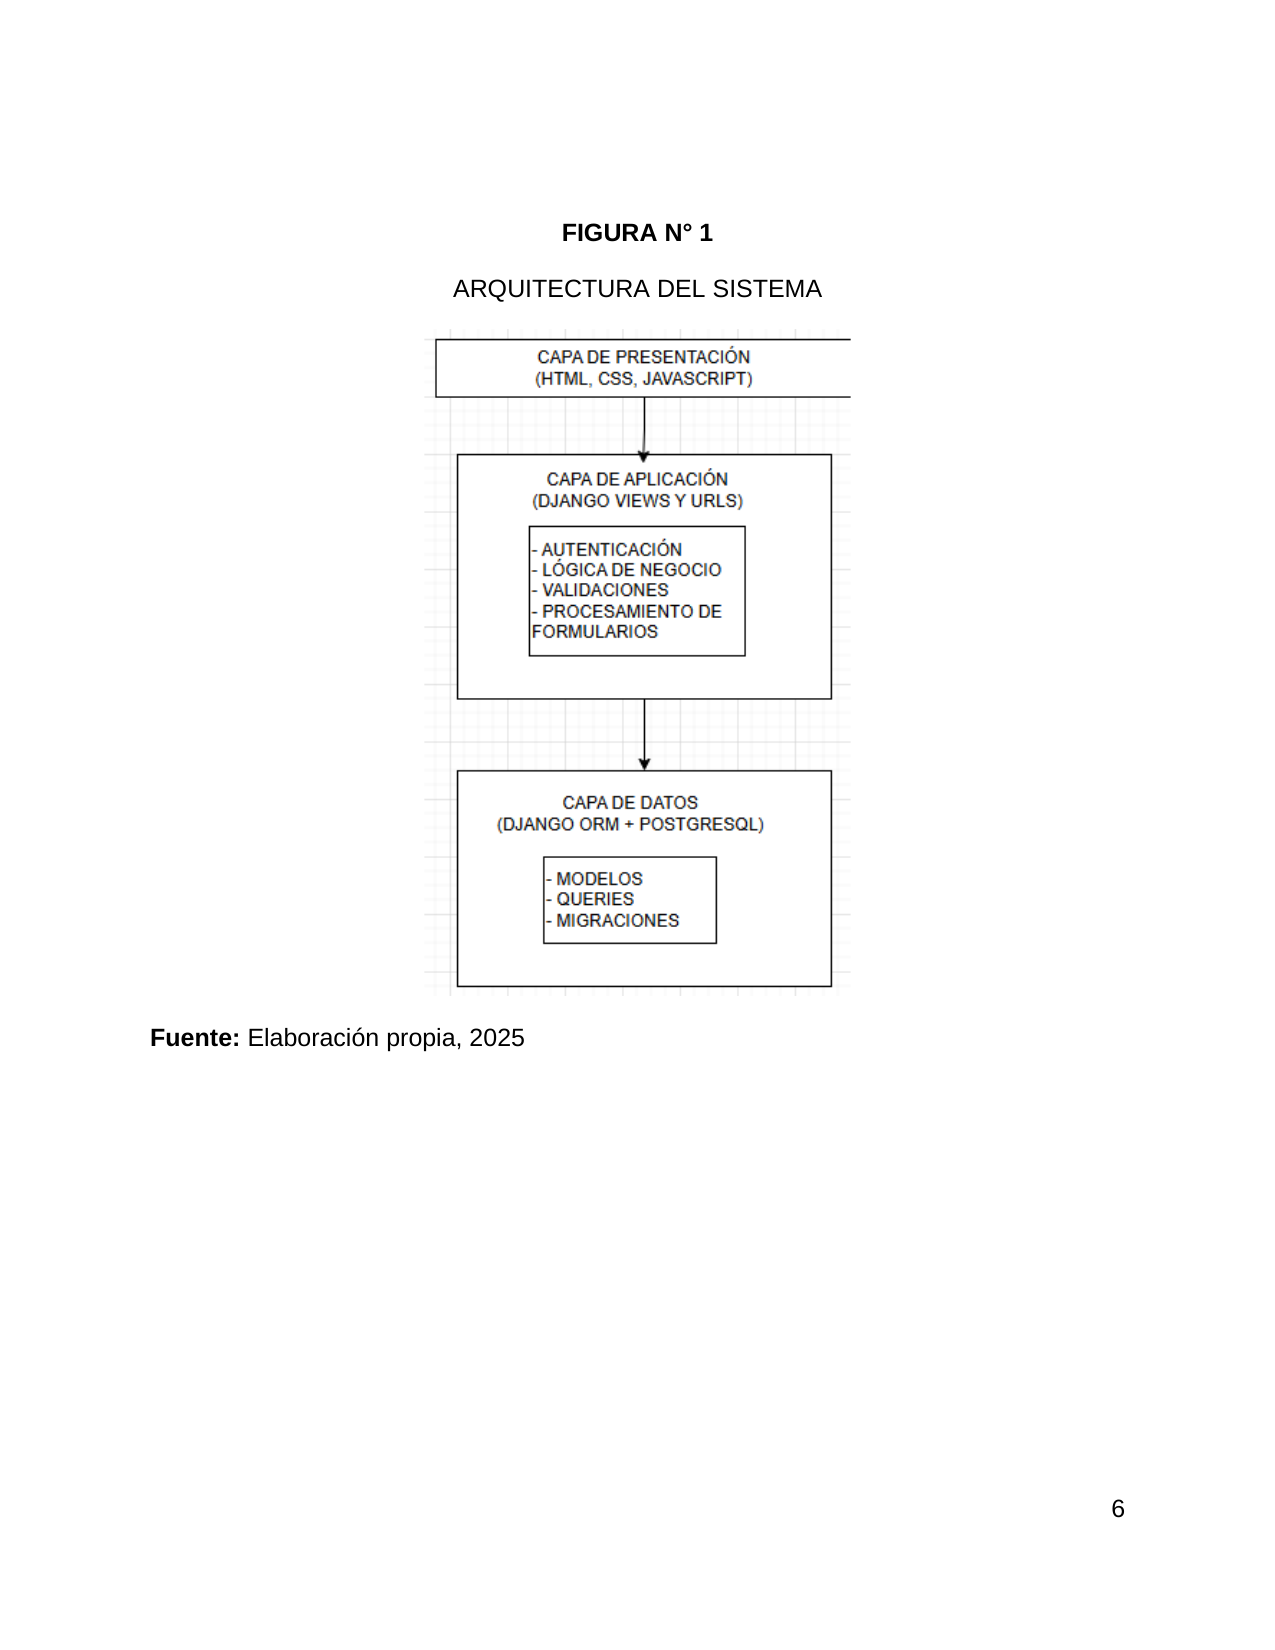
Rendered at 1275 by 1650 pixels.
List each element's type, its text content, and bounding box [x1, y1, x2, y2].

text ARQUITECTURA DEL SISTEMA [150, 274, 1125, 302]
text FIGURA N° 1 [150, 218, 1125, 247]
text Fuente: Elaboración propia, 2025 [150, 1022, 1125, 1051]
picture [424, 329, 851, 996]
